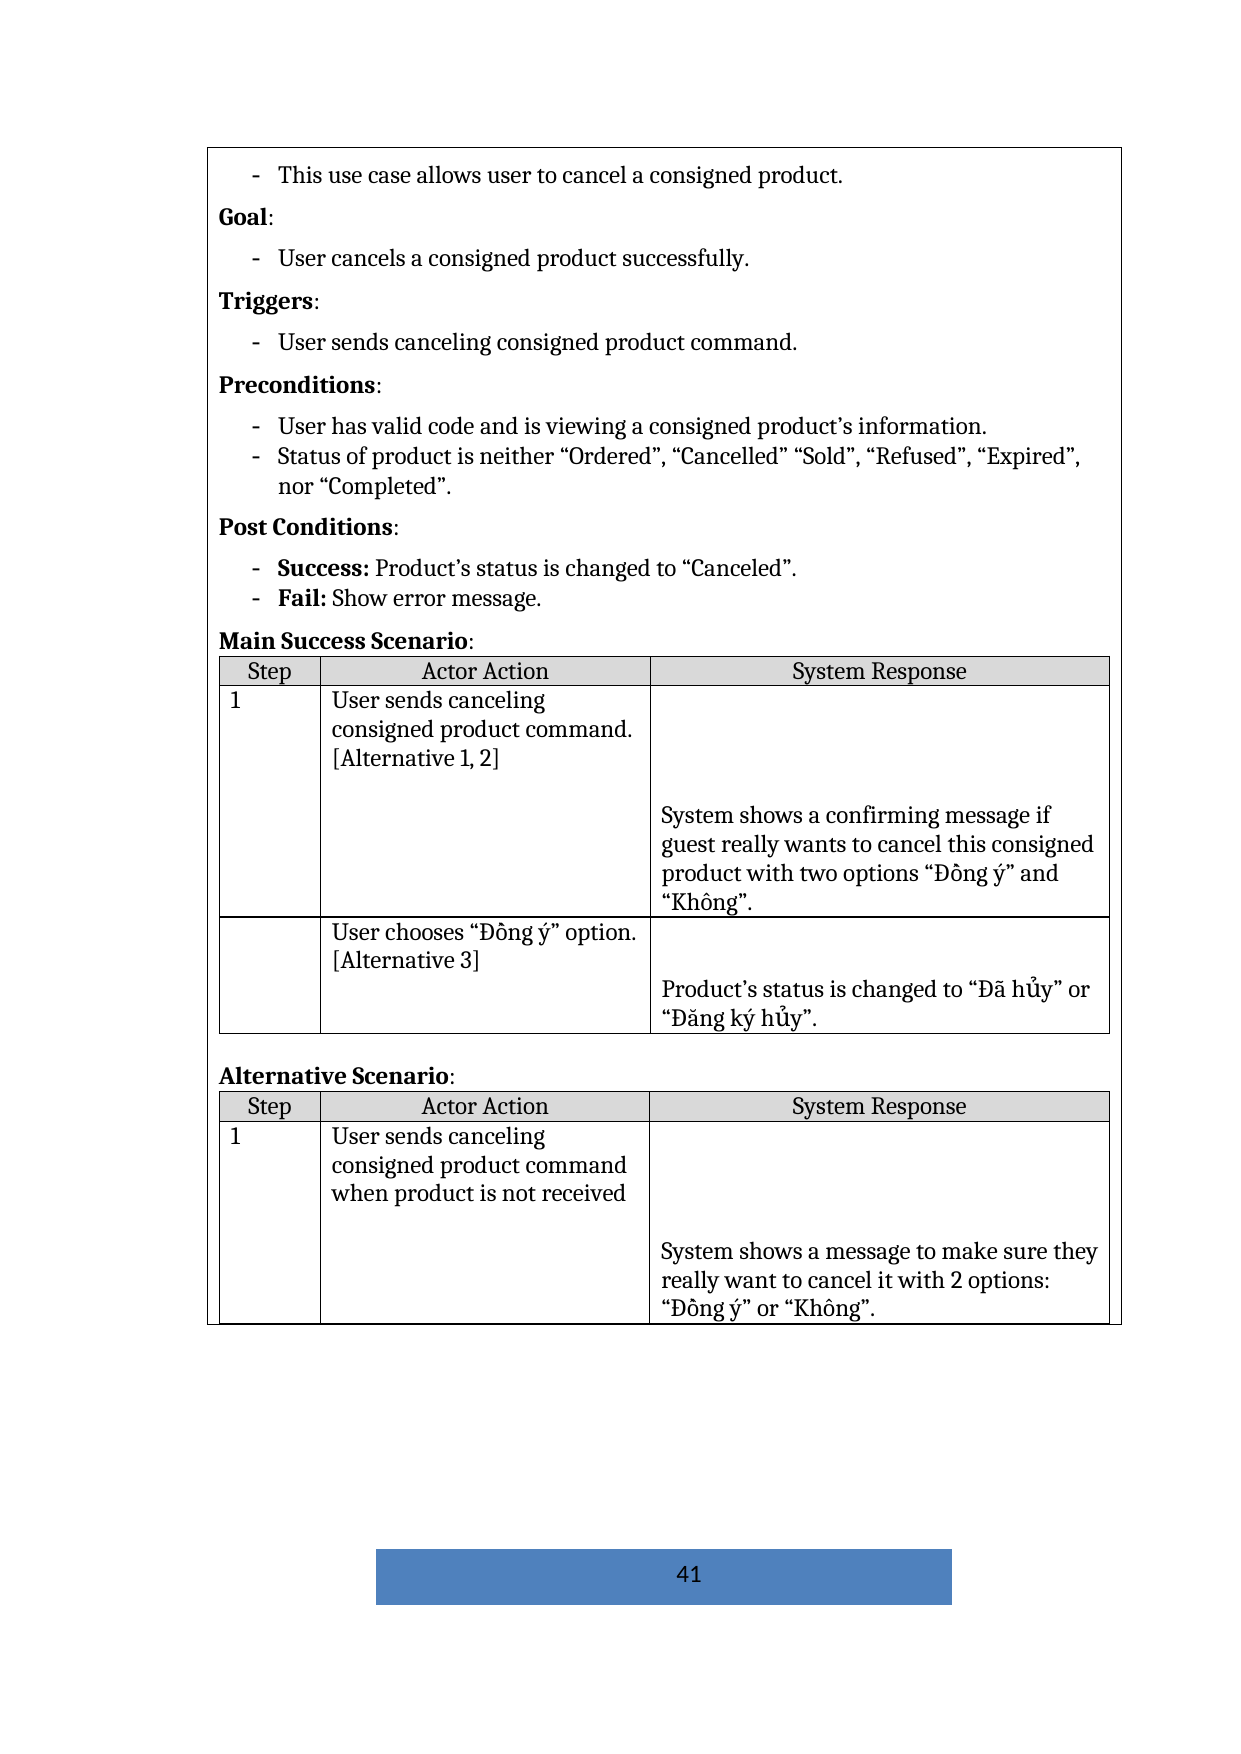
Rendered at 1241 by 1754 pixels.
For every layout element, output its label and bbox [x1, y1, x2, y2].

table_cell [208, 148, 1121, 1324]
